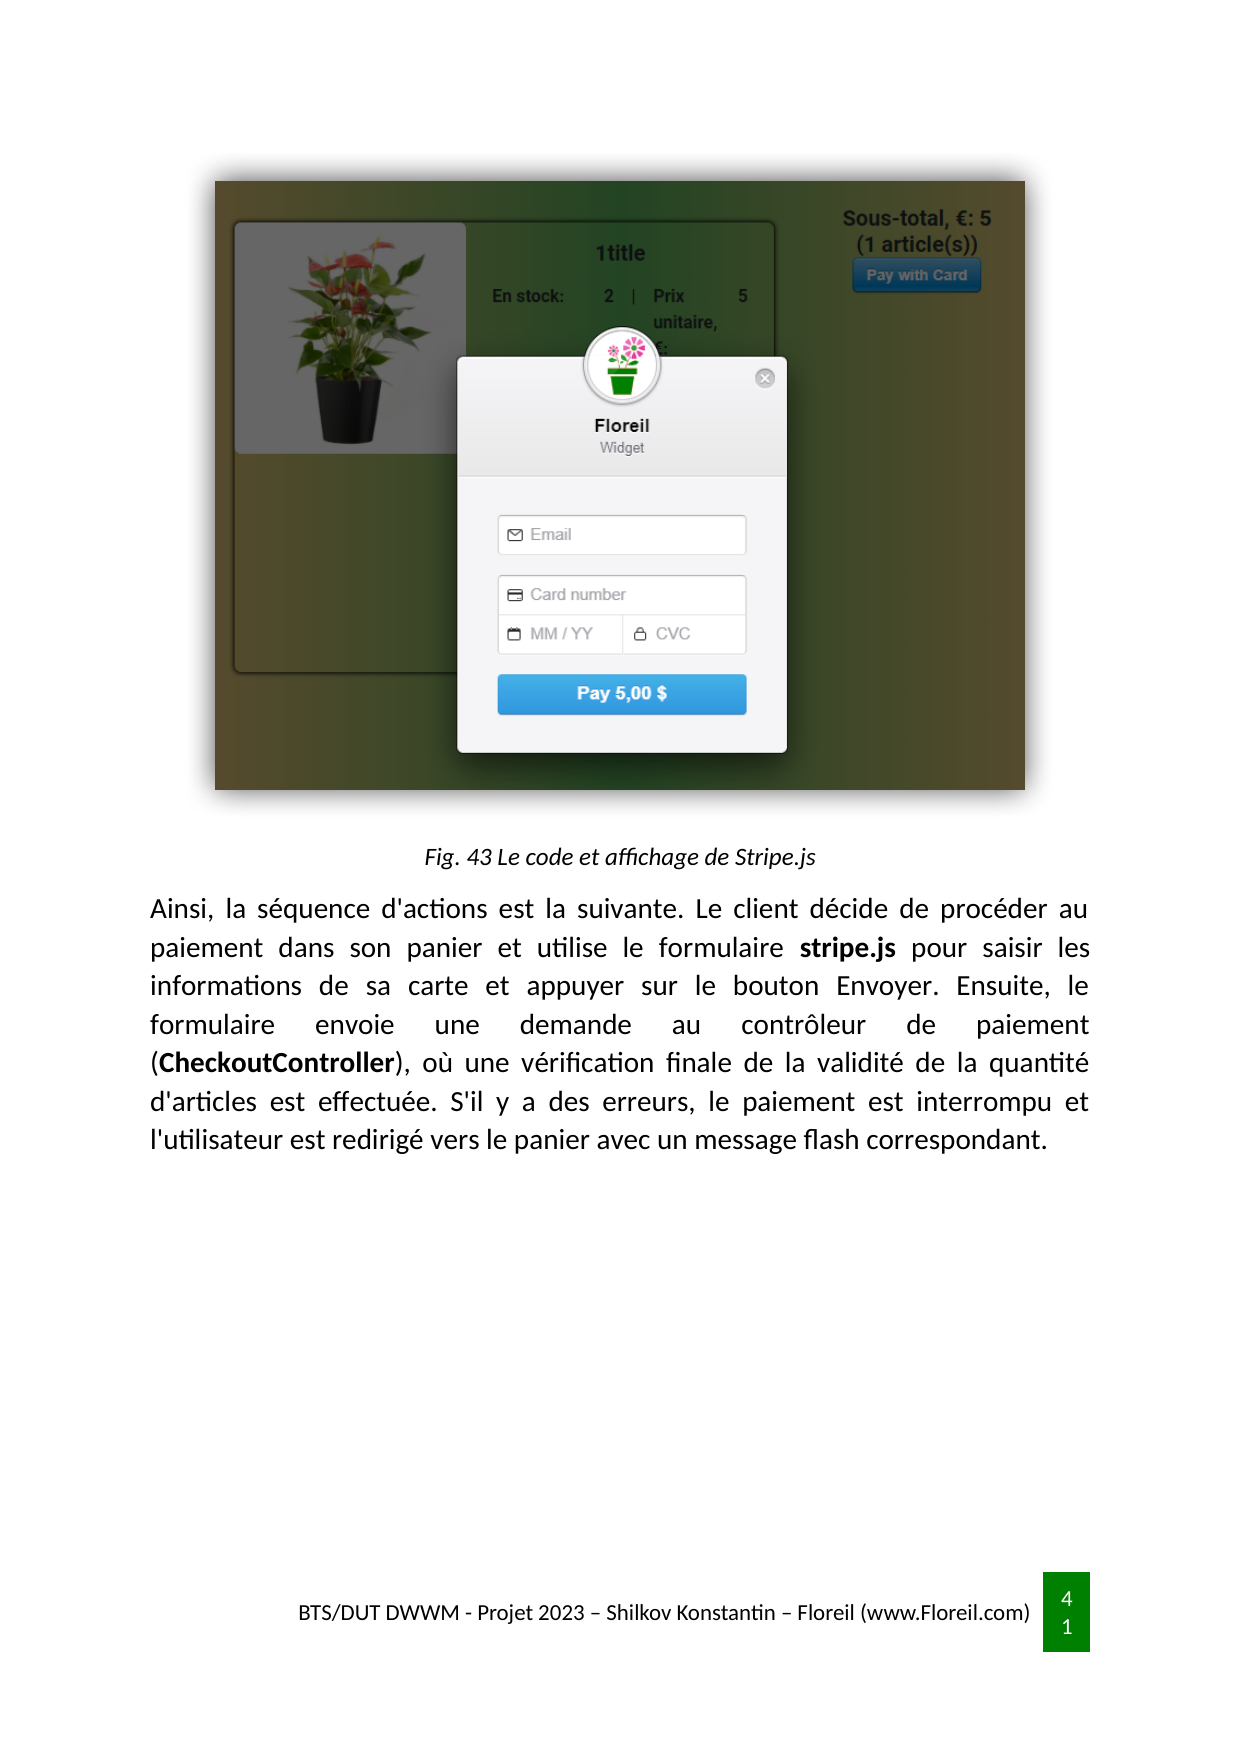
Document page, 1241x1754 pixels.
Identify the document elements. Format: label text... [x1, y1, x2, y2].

picture [215, 181, 1025, 790]
text Fig. 43 Le code et affichage de Stripe.js [150, 841, 1090, 871]
text Ainsi, la séquence d'actions est la suivante. Le client décide de procéder au paiement dans son panier et utilise le formulaire stripe.js pour saisir les informations de sa carte et appuyer sur le bouton Envoyer. Ensuite, le formulaire envoie une demande au contrôleur de paiement (CheckoutController), où une vérification finale de la validité de la quantité d'articles est effectuée. S'il y a des erreurs, le paiement est interrompu et l'utilisateur est redirigé vers le panier avec un message flash correspondant. [150, 890, 1090, 1157]
